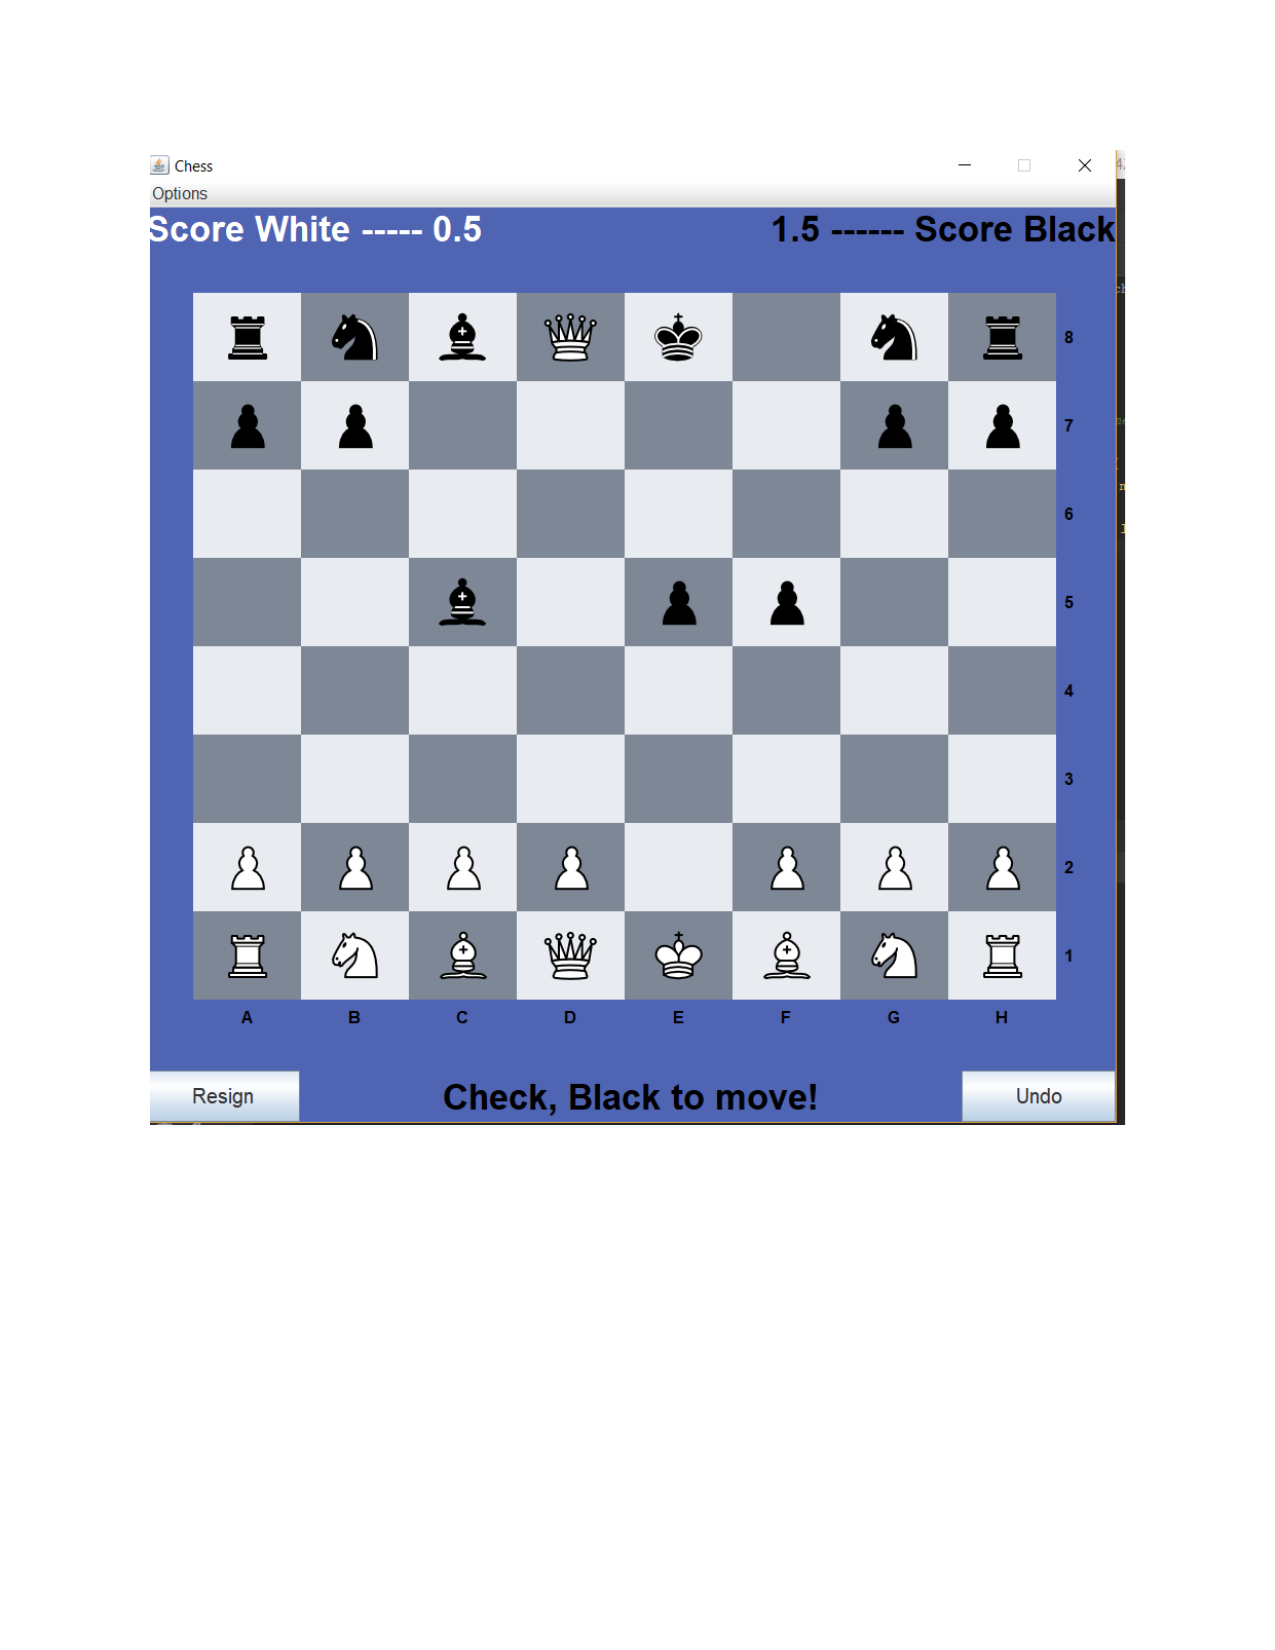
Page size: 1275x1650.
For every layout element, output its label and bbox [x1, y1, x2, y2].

picture [150, 150, 1125, 1125]
